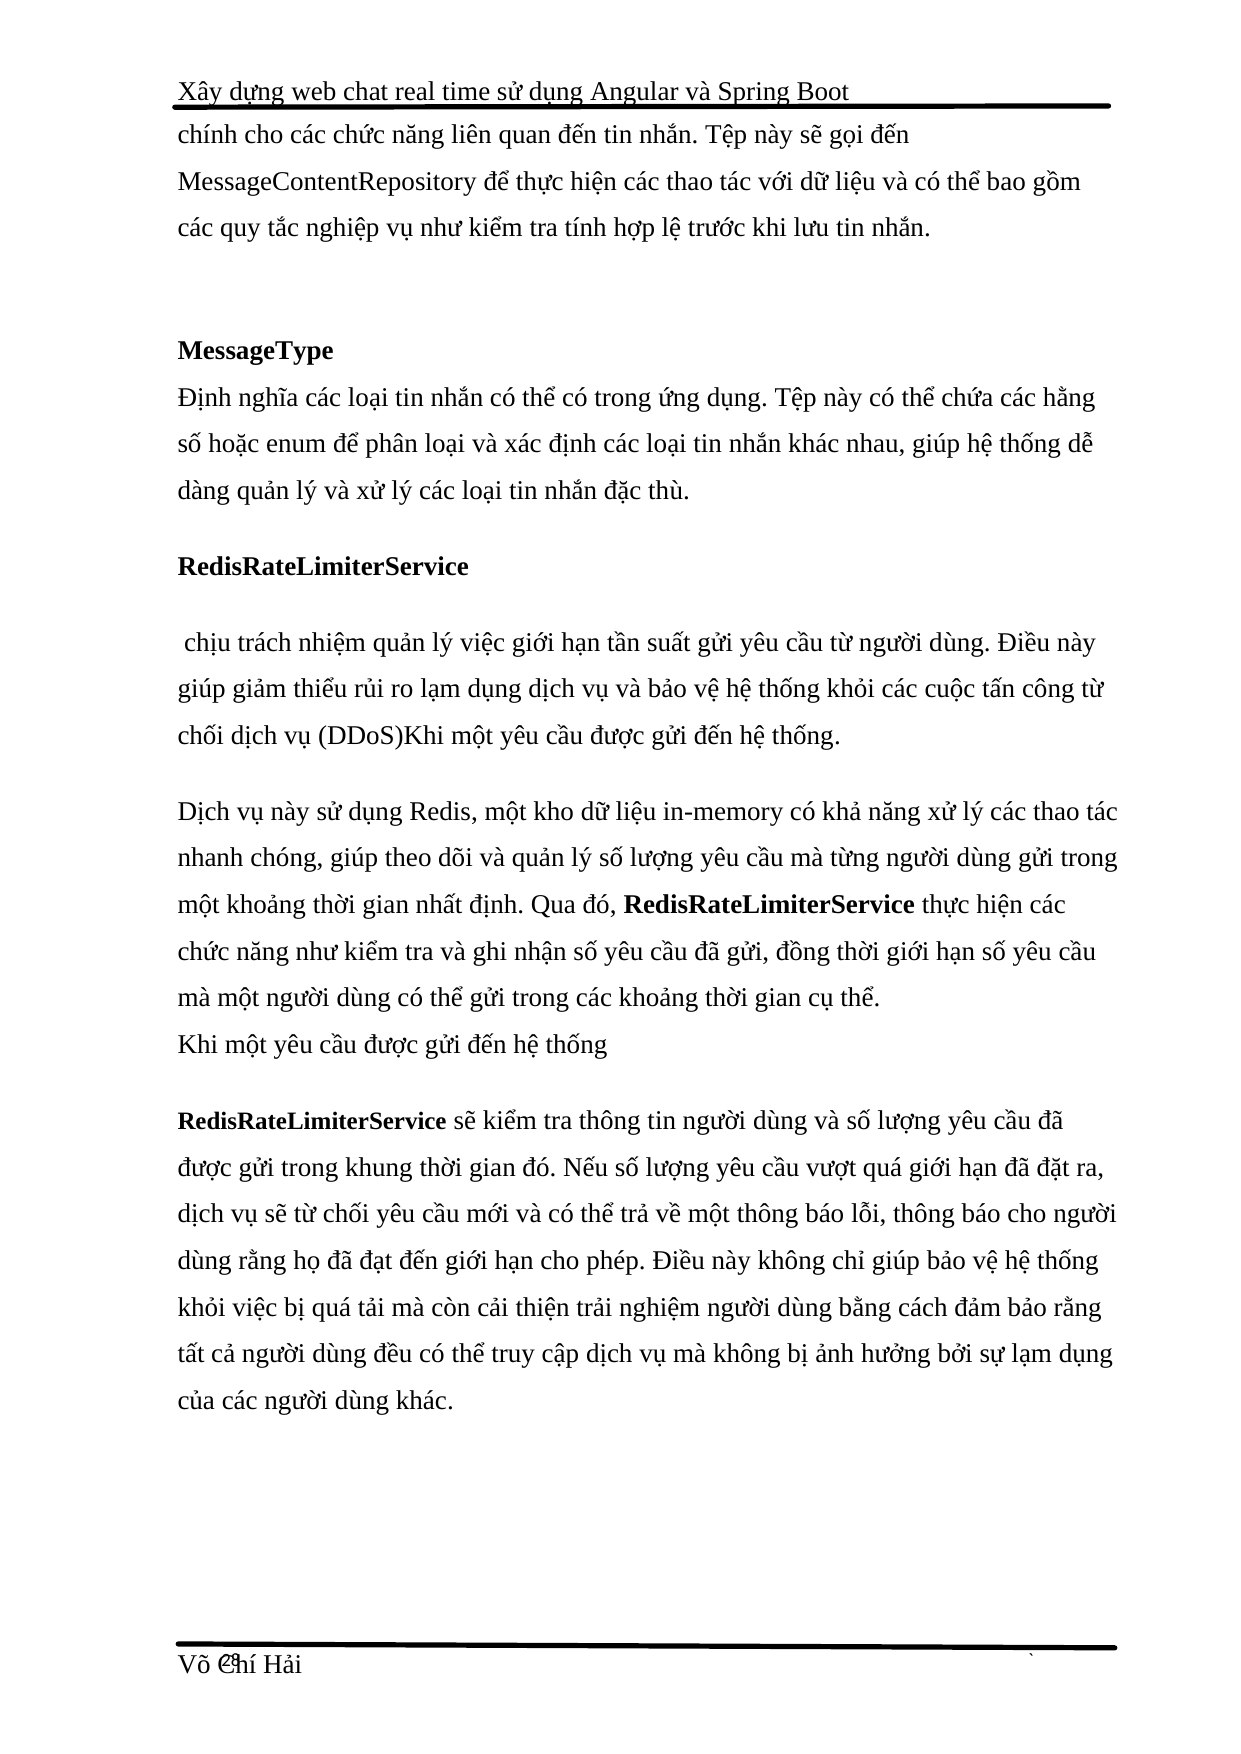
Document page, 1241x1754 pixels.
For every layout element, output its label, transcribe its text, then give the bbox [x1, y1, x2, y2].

text Dịch vụ này sử dụng Redis, một kho dữ liệu in-memory có khả năng xử lý các thao tác nhanh chóng, giúp theo dõi và quản lý số lượng yêu cầu mà từng người dùng gửi trong một khoảng thời gian nhất định. Qua đó, RedisRateLimiterService thực hiện các chức năng như kiểm tra và ghi nhận số yêu cầu đã gửi, đồng thời giới hạn số yêu cầu mà một người dùng có thể gửi trong các khoảng thời gian cụ thể. Khi một yêu cầu được gửi đến hệ thống [177, 795, 1122, 1059]
text MessageType Định nghĩa các loại tin nhắn có thể có trong ứng dụng. Tệp này có thể chứa các hằng số hoặc enum để phân loại và xác định các loại tin nhắn khác nhau, giúp hệ thống dễ dàng quản lý và xử lý các loại tin nhắn đặc thù. [177, 287, 1122, 505]
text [177, 118, 1122, 243]
text RedisRateLimiterService [177, 550, 1122, 581]
text RedisRateLimiterService sẽ kiểm tra thông tin người dùng và số lượng yêu cầu đã được gửi trong khung thời gian đó. Nếu số lượng yêu cầu vượt quá giới hạn đã đặt ra, dịch vụ sẽ từ chối yêu cầu mới và có thể trả về một thông báo lỗi, thông báo cho người dùng rằng họ đã đạt đến giới hạn cho phép. Điều này không chỉ giúp bảo vệ hệ thống khỏi việc bị quá tải mà còn cải thiện trải nghiệm người dùng bằng cách đảm bảo rằng tất cả người dùng đều có thể truy cập dịch vụ mà không bị ảnh hưởng bởi sự lạm dụng của các người dùng khác. [177, 1104, 1122, 1415]
text chịu trách nhiệm quản lý việc giới hạn tần suất gửi yêu cầu từ người dùng. Điều này giúp giảm thiểu rủi ro lạm dụng dịch vụ và bảo vệ hệ thống khỏi các cuộc tấn công từ chối dịch vụ (DDoS)Khi một yêu cầu được gửi đến hệ thống. [177, 626, 1122, 750]
